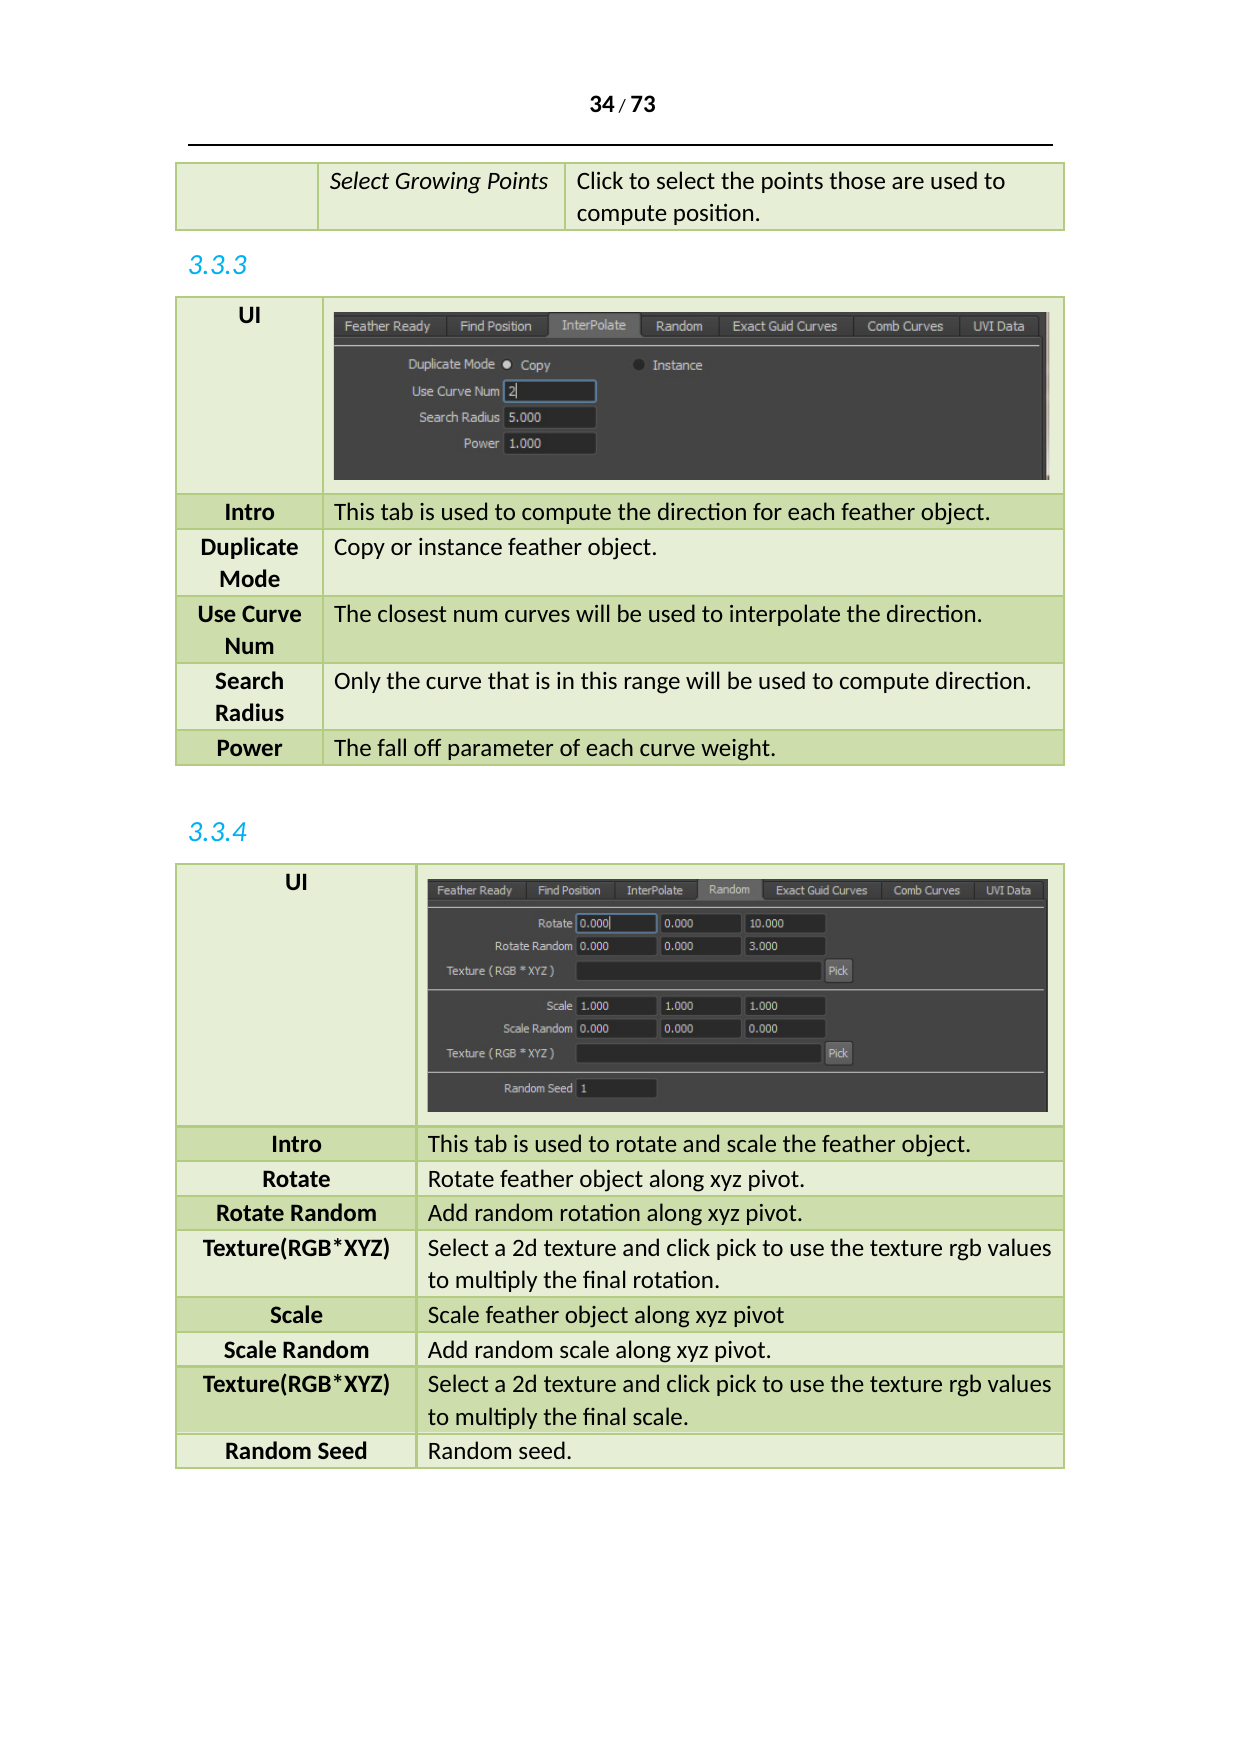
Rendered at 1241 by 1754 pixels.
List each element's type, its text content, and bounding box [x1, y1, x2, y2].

table_cell Random seed. [418, 1435, 1063, 1467]
table_cell Search Radius [177, 664, 322, 729]
table_cell Random Seed [177, 1435, 415, 1467]
table_cell Rotate [177, 1162, 415, 1194]
table_cell The fall off parameter of each curve weight. [324, 731, 1063, 764]
text 3.3.3 [187, 231, 1053, 296]
table_header UI [177, 298, 322, 493]
table_cell Add random rotation along xyz pivot. [418, 1197, 1063, 1229]
table_cell Add random scale along xyz pivot. [418, 1333, 1063, 1365]
table_cell Intro [177, 1128, 415, 1160]
table_cell Select a 2d texture and click pick to use the texture rgb values to multiply the final rotation. [418, 1231, 1063, 1296]
table_cell Intro [177, 495, 322, 528]
table_cell The closest num curves will be used to interpolate the direction. [324, 597, 1063, 662]
picture [427, 879, 1048, 1112]
table_cell Scale [177, 1298, 415, 1331]
table_cell Use Curve Num [177, 597, 322, 662]
table_cell Only the curve that is in this range will be used to compute direction. [324, 664, 1063, 729]
table_cell Rotate Random [177, 1197, 415, 1229]
table_cell Copy or instance feather object. [324, 530, 1063, 595]
table_cell Scale Random [177, 1333, 415, 1365]
text 3.3.4 [187, 798, 1053, 863]
table_cell This tab is used to rotate and scale the feather object. [418, 1128, 1063, 1160]
table_cell Click to select the points those are used to compute position. [566, 164, 1063, 229]
table_cell Duplicate Mode [177, 530, 322, 595]
picture [333, 312, 1050, 480]
table_header [418, 865, 1063, 1125]
table_header UI [177, 865, 415, 1125]
table_cell [177, 164, 317, 229]
table_cell Power [177, 731, 322, 764]
table_cell Rotate feather object along xyz pivot. [418, 1162, 1063, 1194]
table_cell Scale feather object along xyz pivot [418, 1298, 1063, 1331]
table_cell Select a 2d texture and click pick to use the texture rgb values to multiply the final scale. [418, 1368, 1063, 1432]
table_cell Texture(RGB*XYZ) [177, 1368, 415, 1432]
table_cell This tab is used to compute the direction for each feather object. [324, 495, 1063, 528]
table_cell Texture(RGB*XYZ) [177, 1231, 415, 1296]
table_cell Select Growing Points [319, 164, 564, 229]
table_header [324, 298, 1063, 493]
